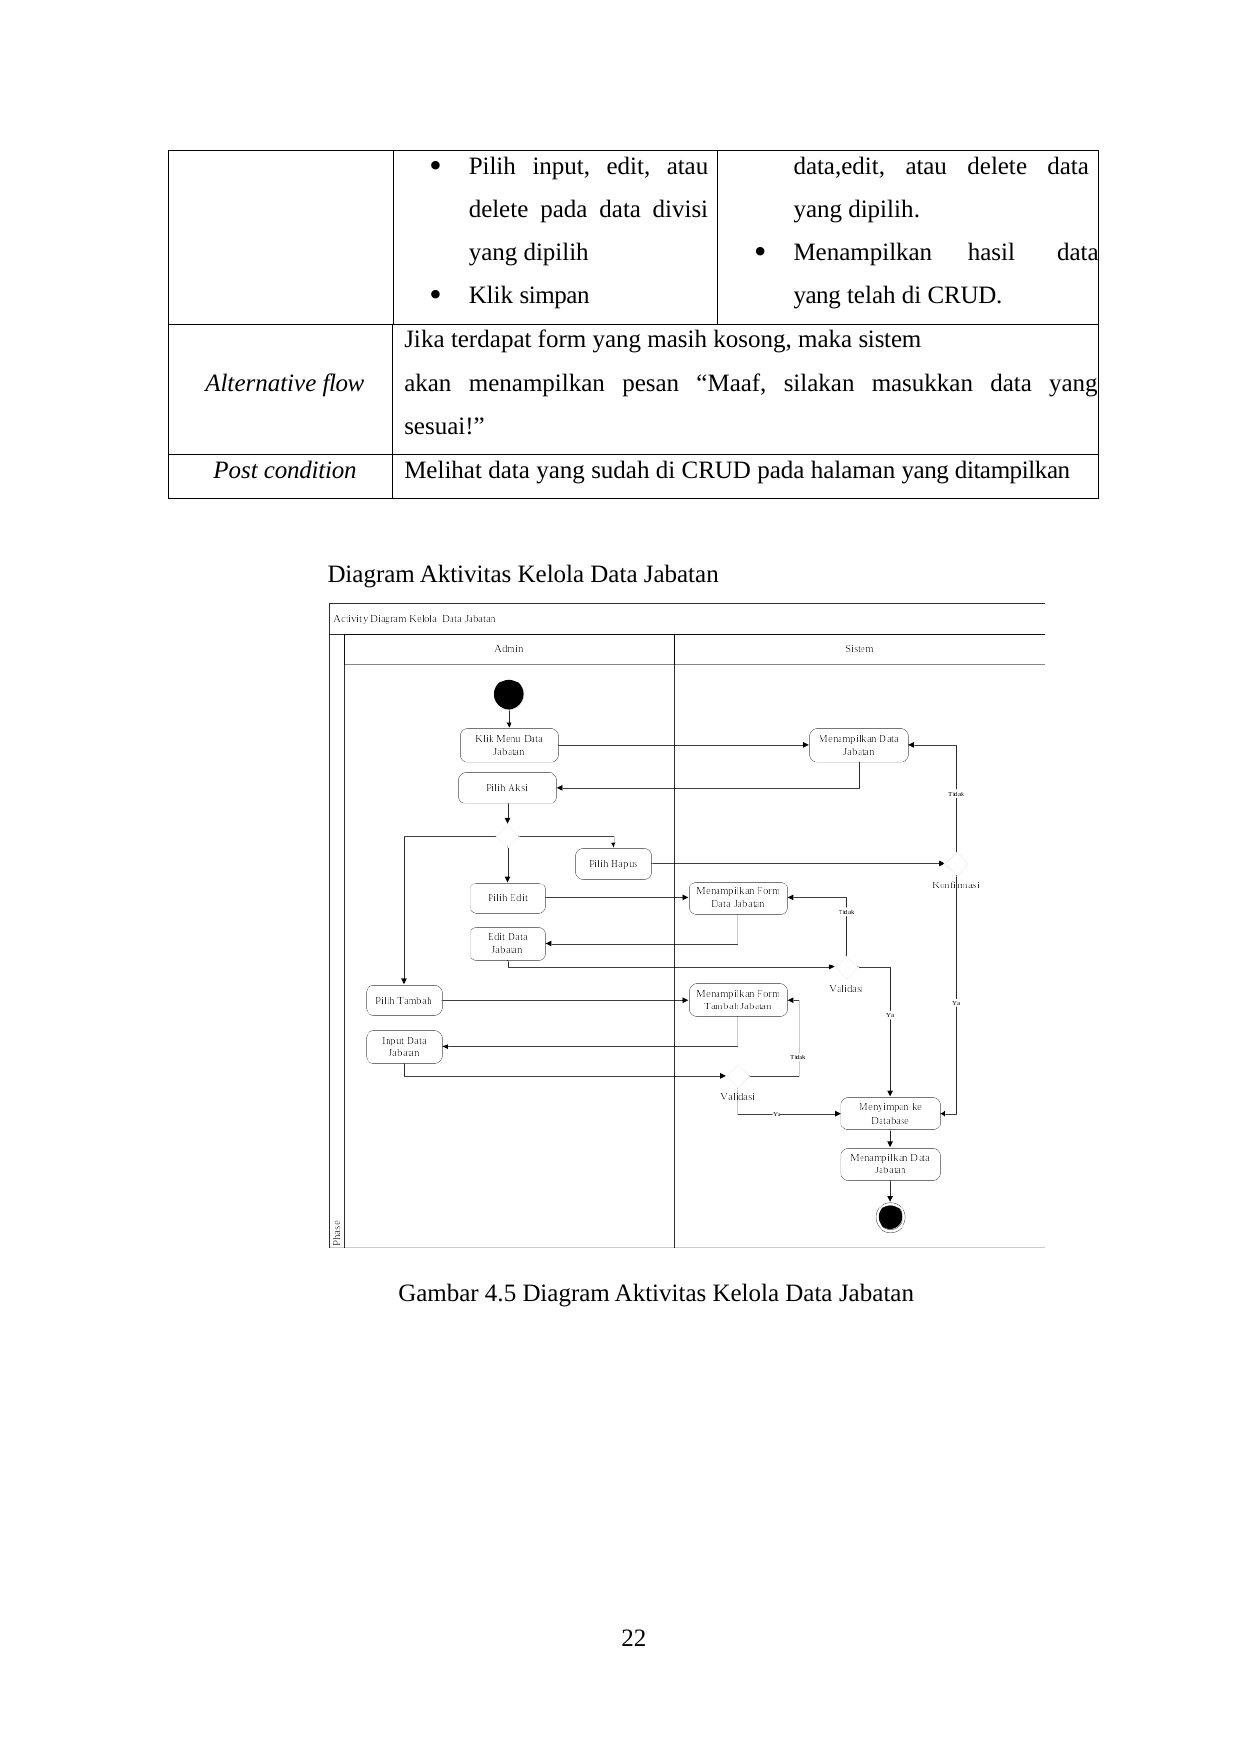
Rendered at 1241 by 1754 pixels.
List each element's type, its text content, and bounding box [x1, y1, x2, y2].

table_cell Melihat data yang sudah di CRUD pada halaman yang ditampilkan [393, 455, 1098, 498]
table_cell Alternative flow [169, 325, 392, 454]
table_cell Jika terdapat form yang masih kosong, maka sistem akan menampilkan pesan “Maaf, silakan masukkan data yang sesuai!” [393, 325, 1098, 454]
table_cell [394, 151, 717, 323]
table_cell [718, 151, 1098, 323]
text Gambar 4.5 Diagram Aktivitas Kelola Data Jabatan [177, 1278, 1090, 1307]
table_cell Post condition [169, 455, 392, 498]
list Diagram Aktivitas Kelola Data Jabatan [327, 559, 1090, 588]
